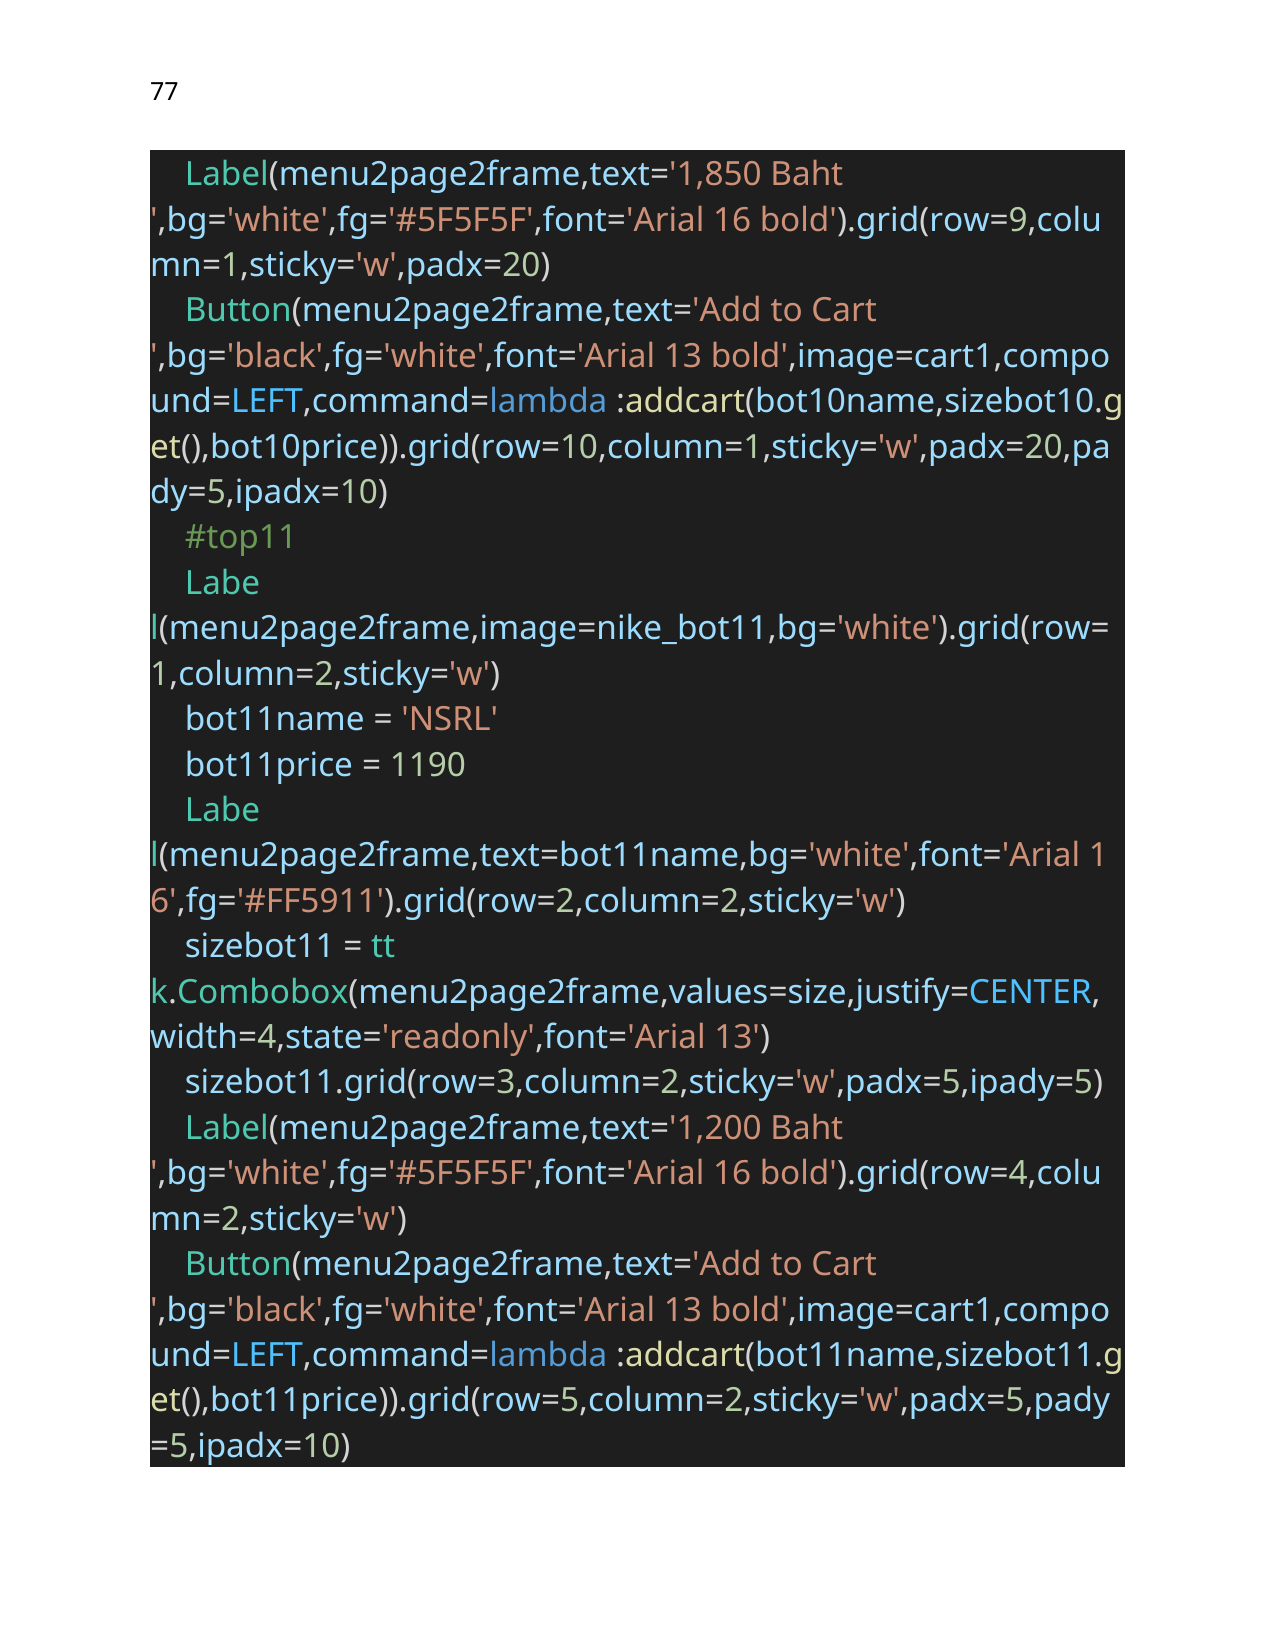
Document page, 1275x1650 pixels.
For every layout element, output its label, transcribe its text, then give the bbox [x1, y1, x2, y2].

text Label(menu2page2frame,text='1,200 Baht',bg='white',fg='#5F5F5F',font='Arial 16 bold').grid(row=4,column=2,sticky='w') [150, 1104, 1125, 1240]
text Button(menu2page2frame,text='Add to Cart',bg='black',fg='white',font='Arial 13 bold',image=cart1,compound=LEFT,command=lambda :addcart(bot10name,sizebot10.get(),bot10price)).grid(row=10,column=1,sticky='w',padx=20,pady=5,ipadx=10) [150, 286, 1125, 513]
text #top11 [150, 513, 1125, 559]
text sizebot11.grid(row=3,column=2,sticky='w',padx=5,ipady=5) [150, 1058, 1125, 1104]
text bot11price = 1190 [150, 740, 1125, 786]
text Label(menu2page2frame,text='1,850 Baht',bg='white',fg='#5F5F5F',font='Arial 16 bold').grid(row=9,column=1,sticky='w',padx=20) [150, 150, 1125, 286]
text sizebot11 = ttk.Combobox(menu2page2frame,values=size,justify=CENTER,width=4,state='readonly',font='Arial 13') [150, 922, 1125, 1058]
text bot11name = 'NSRL' [150, 695, 1125, 740]
text Label(menu2page2frame,text=bot11name,bg='white',font='Arial 16',fg='#FF5911').grid(row=2,column=2,sticky='w') [150, 786, 1125, 922]
text Button(menu2page2frame,text='Add to Cart',bg='black',fg='white',font='Arial 13 bold',image=cart1,compound=LEFT,command=lambda :addcart(bot11name,sizebot11.get(),bot11price)).grid(row=5,column=2,sticky='w',padx=5,pady=5,ipadx=10) [150, 1240, 1125, 1467]
text Label(menu2page2frame,image=nike_bot11,bg='white').grid(row=1,column=2,sticky='w') [150, 559, 1125, 695]
